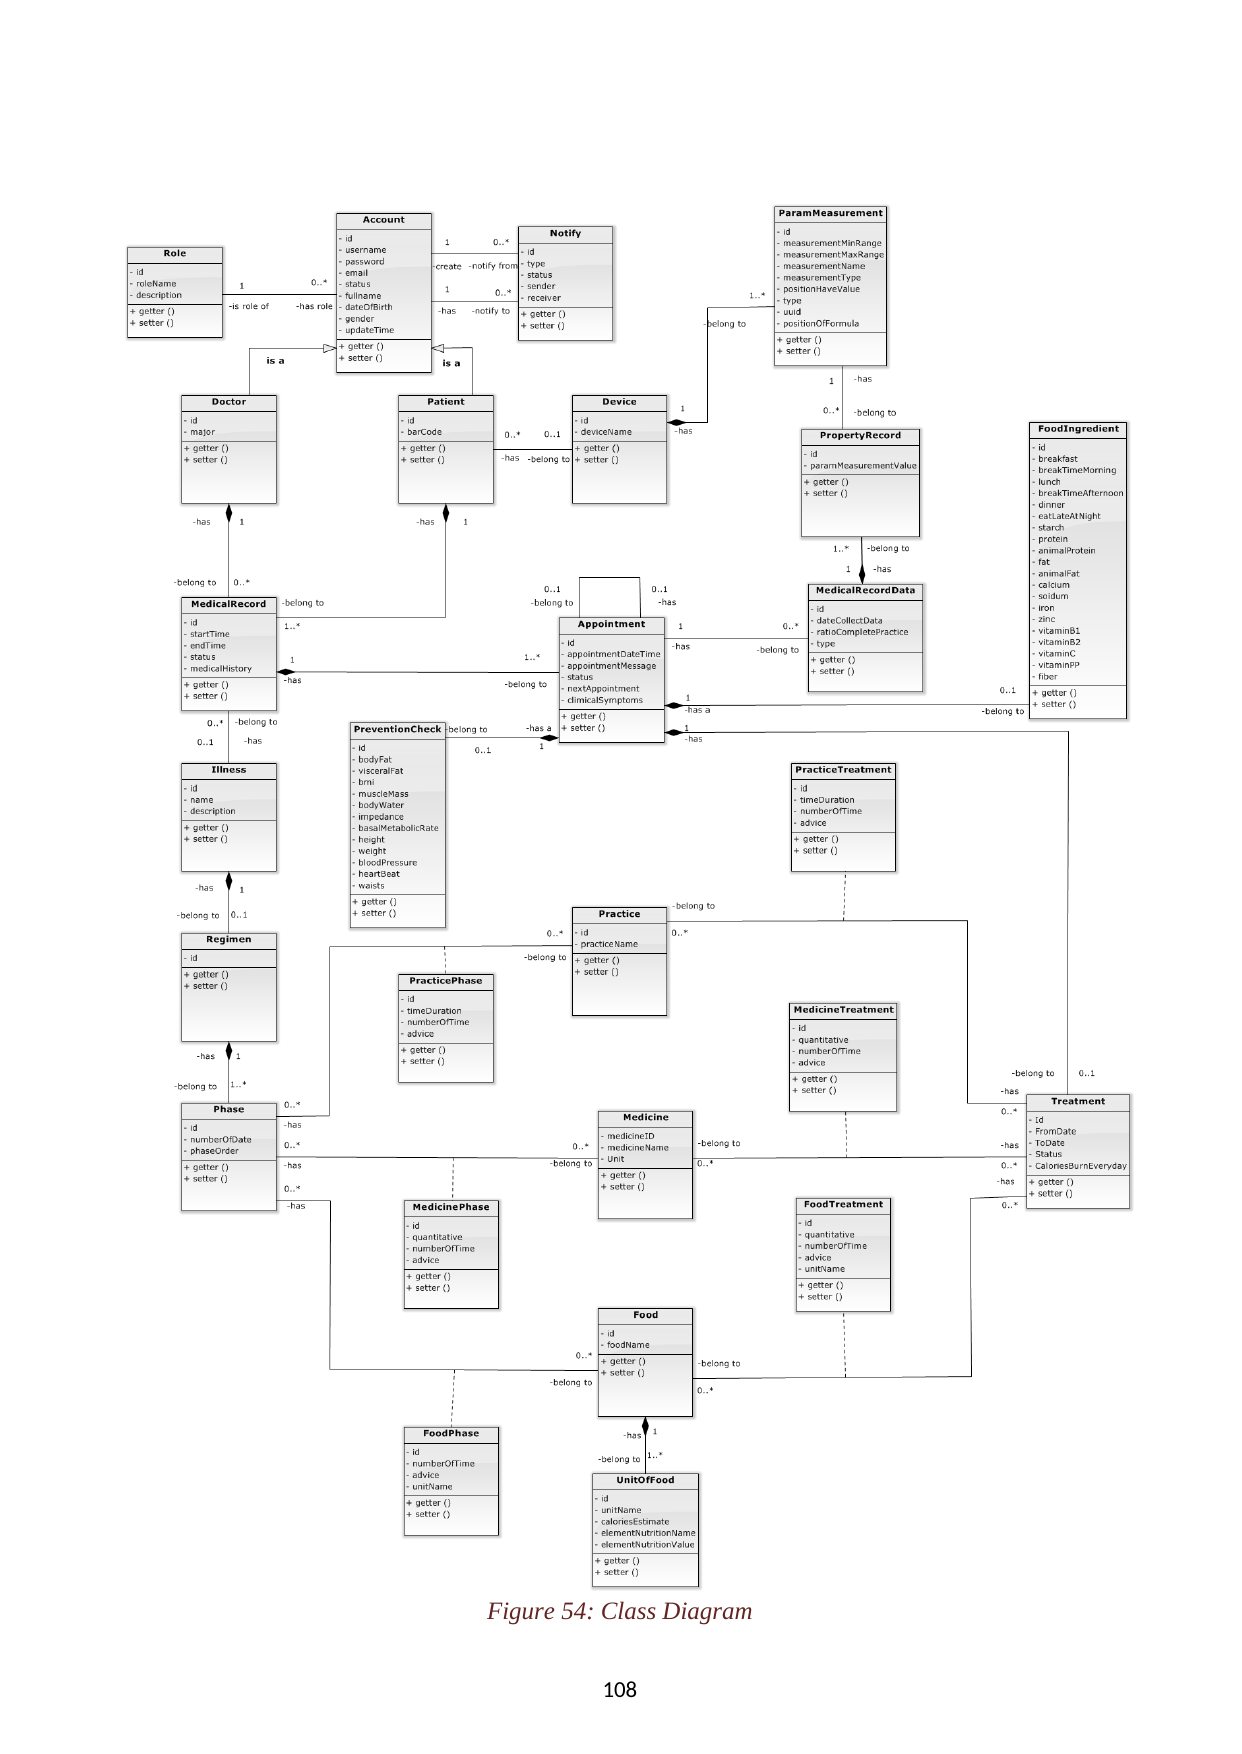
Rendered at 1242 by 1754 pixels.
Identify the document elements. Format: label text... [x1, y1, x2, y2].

picture [117, 196, 1139, 1597]
